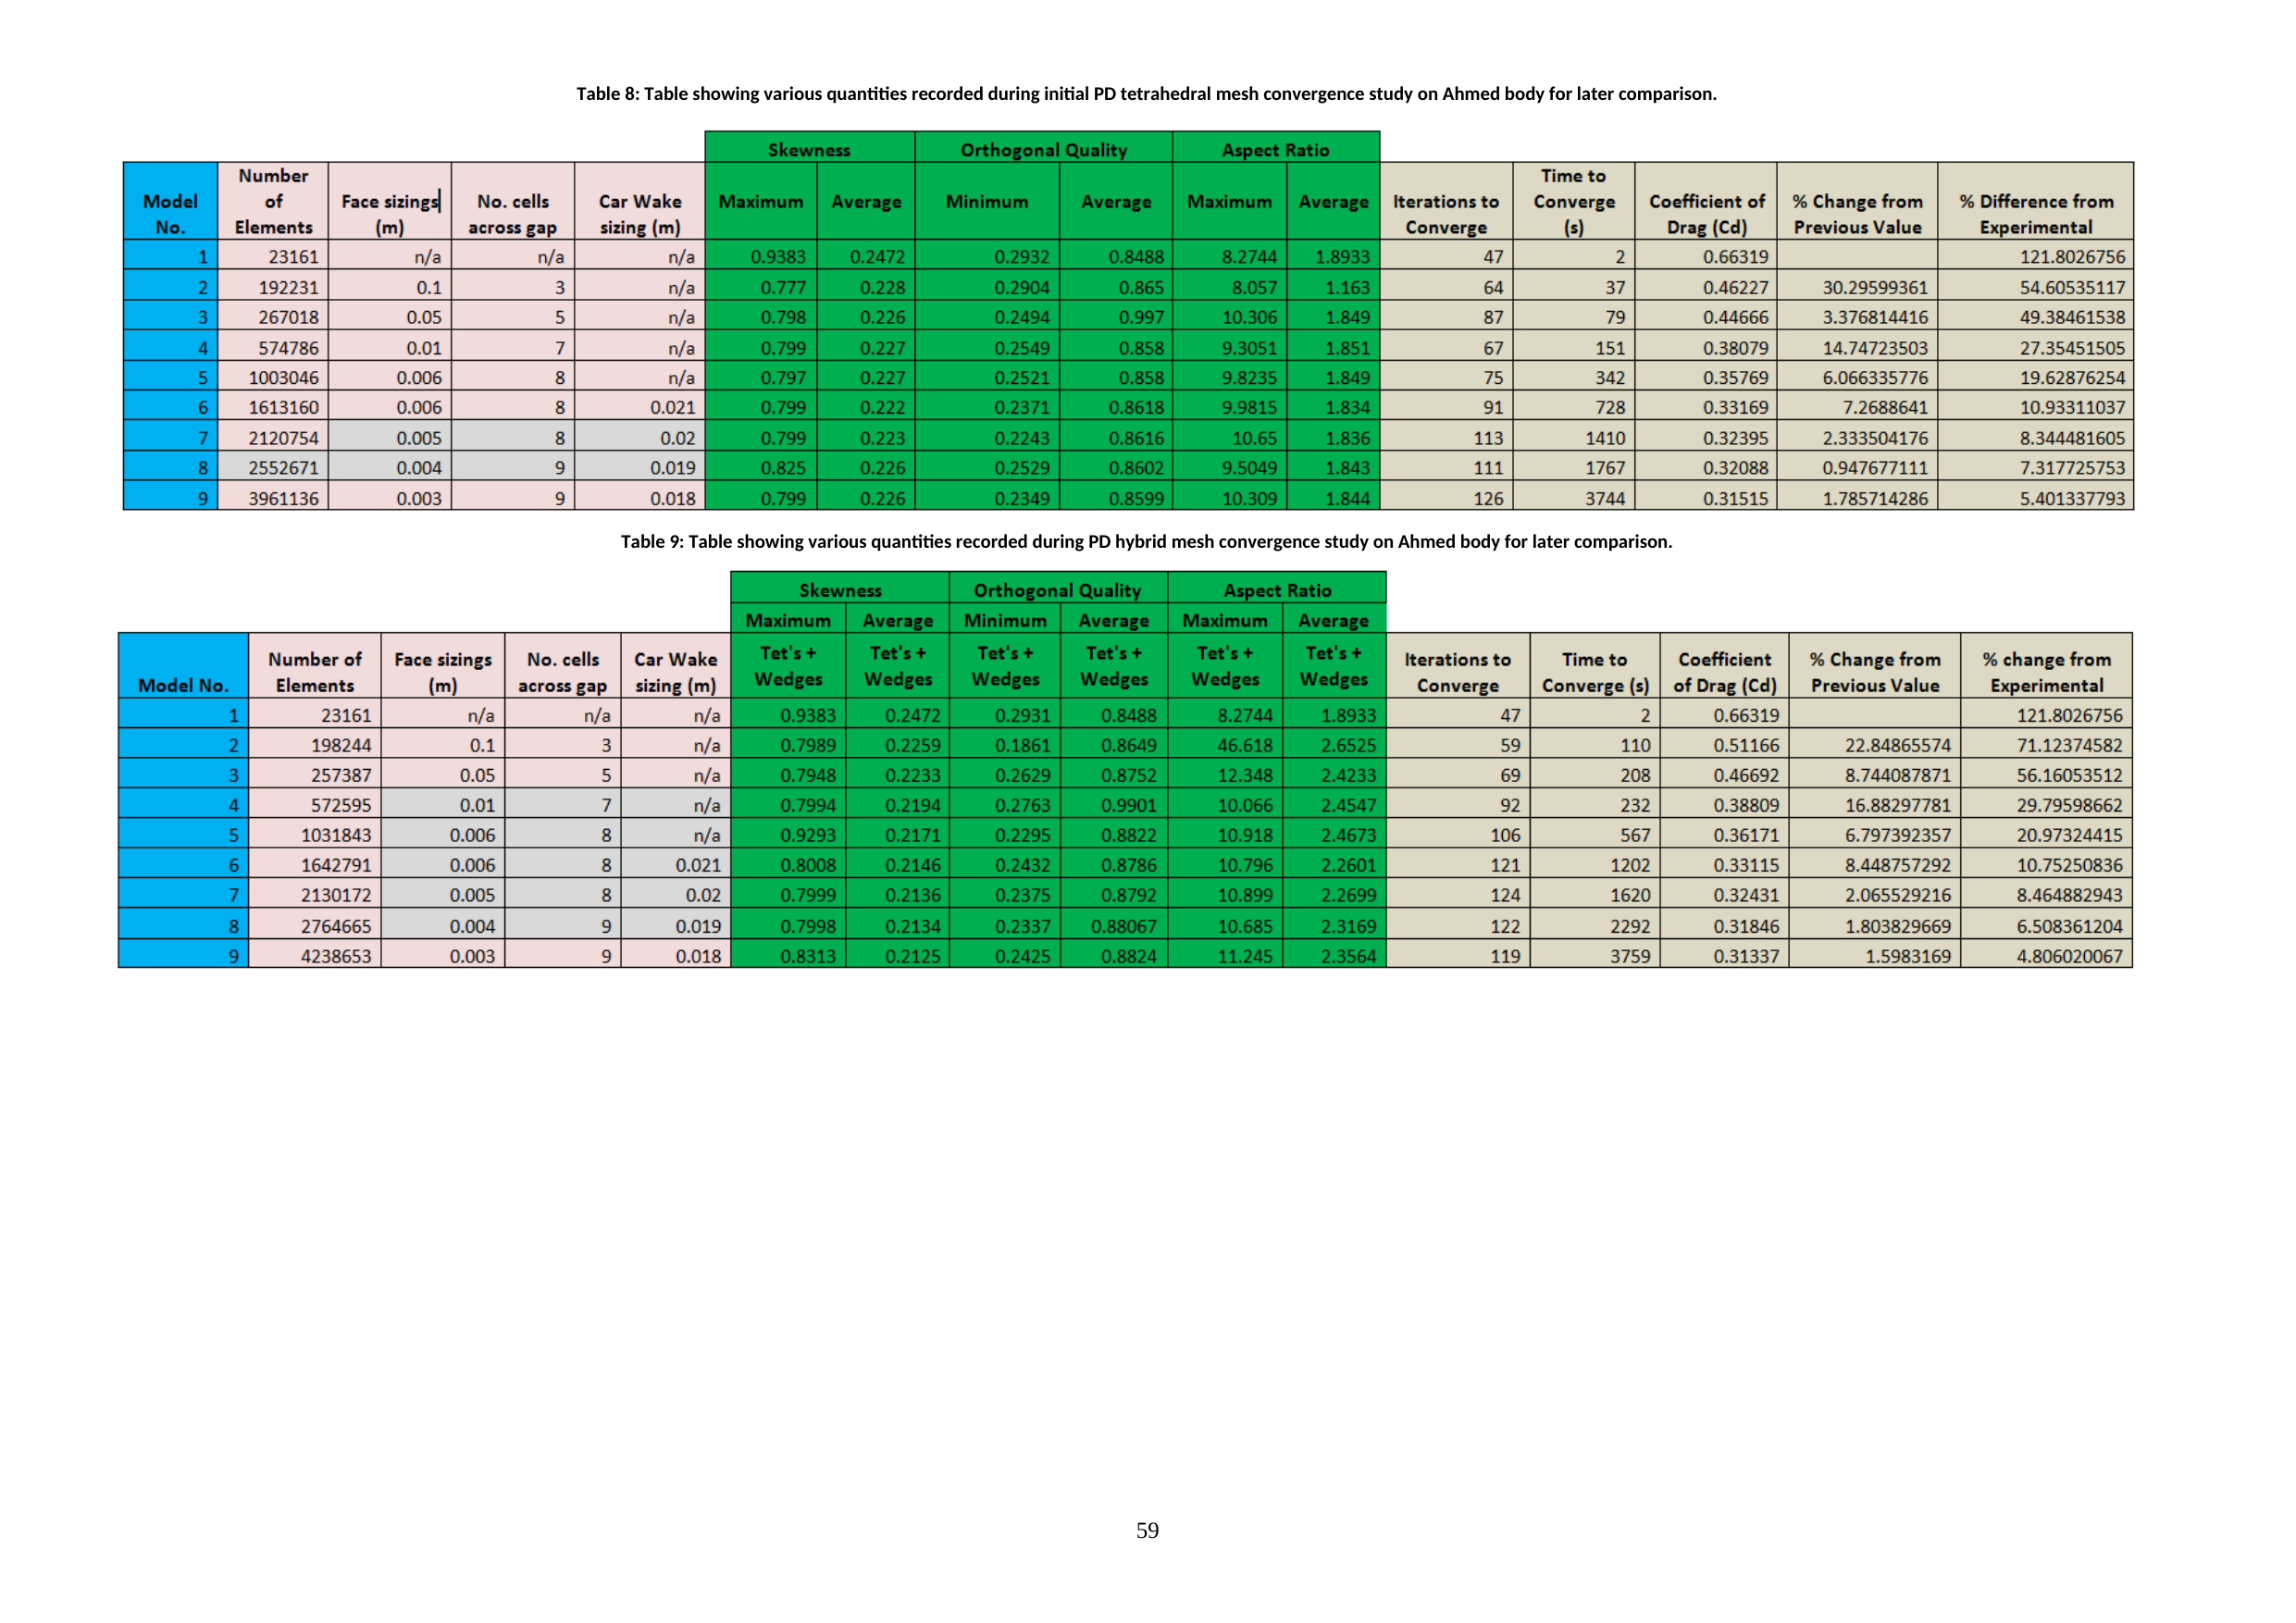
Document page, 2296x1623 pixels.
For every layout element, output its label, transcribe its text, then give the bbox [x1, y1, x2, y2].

picture [109, 117, 2140, 518]
text Table 9: Table showing various quantities recorded during PD hybrid mesh convergence study on Ahmed body for later comparison. [109, 529, 2186, 553]
picture [109, 564, 2140, 973]
text Table 8: Table showing various quantities recorded during initial PD tetrahedral mesh convergence study on Ahmed body for later comparison. [109, 82, 2186, 105]
